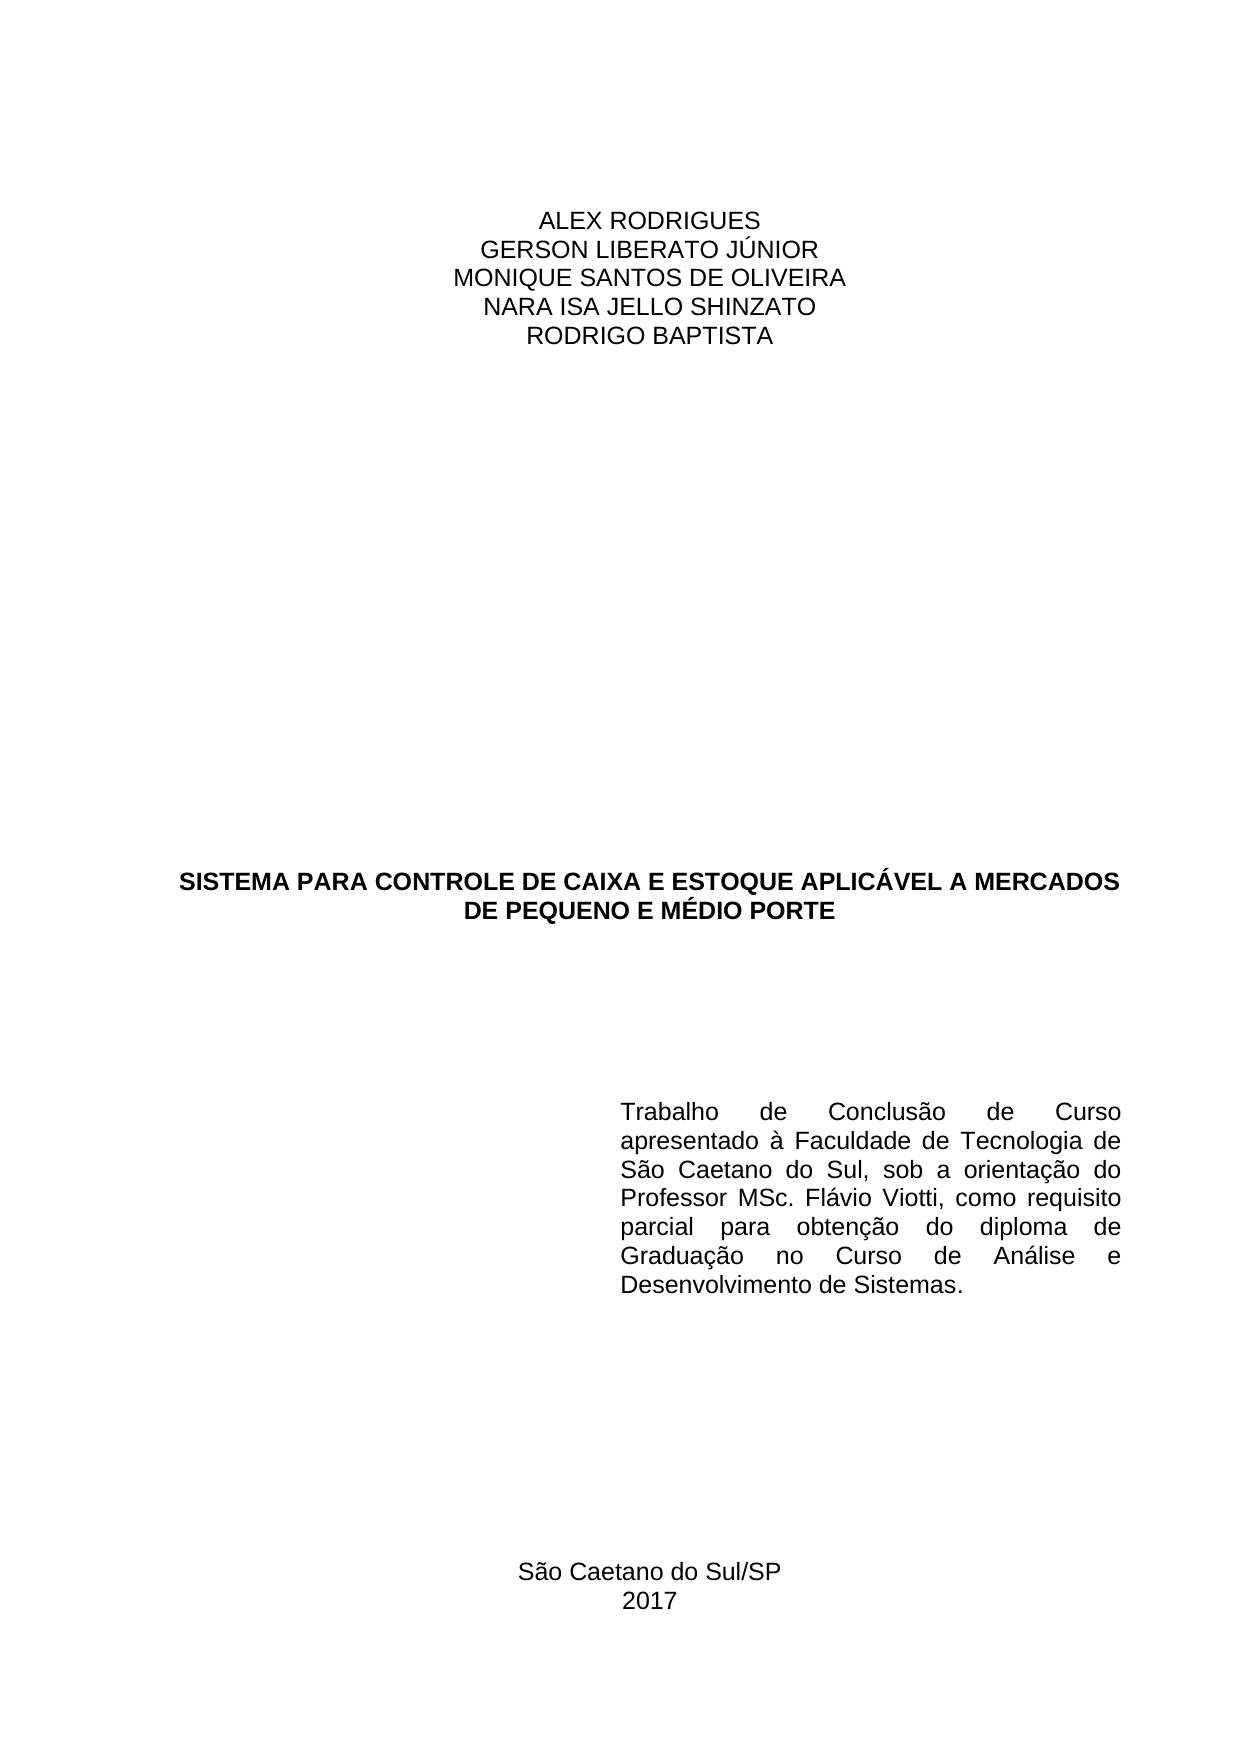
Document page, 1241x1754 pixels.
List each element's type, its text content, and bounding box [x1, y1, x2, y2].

text SISTEMA PARA CONTROLE DE CAIXA E ESTOQUE APLICÁVEL A MERCADOS DE PEQUENO E MÉDIO PORTE [177, 867, 1122, 925]
text Trabalho de Conclusão de Curso apresentado à Faculdade de Tecnologia de São Caetano do Sul, sob a orientação do Professor MSc. Flávio Viotti, como requisito parcial para obtenção do diploma de Graduação no Curso de Análise e Desenvolvimento de Sistemas. [620, 1097, 1122, 1298]
text ALEX RODRIGUES [177, 206, 1122, 235]
text GERSON LIBERATO JÚNIOR [177, 235, 1122, 263]
text NARA ISA JELLO SHINZATO [177, 292, 1122, 321]
text São Caetano do Sul/SP [177, 1557, 1122, 1586]
text 2017 [177, 1586, 1122, 1615]
text MONIQUE SANTOS DE OLIVEIRA [177, 263, 1122, 292]
text RODRIGO BAPTISTA [177, 321, 1122, 350]
